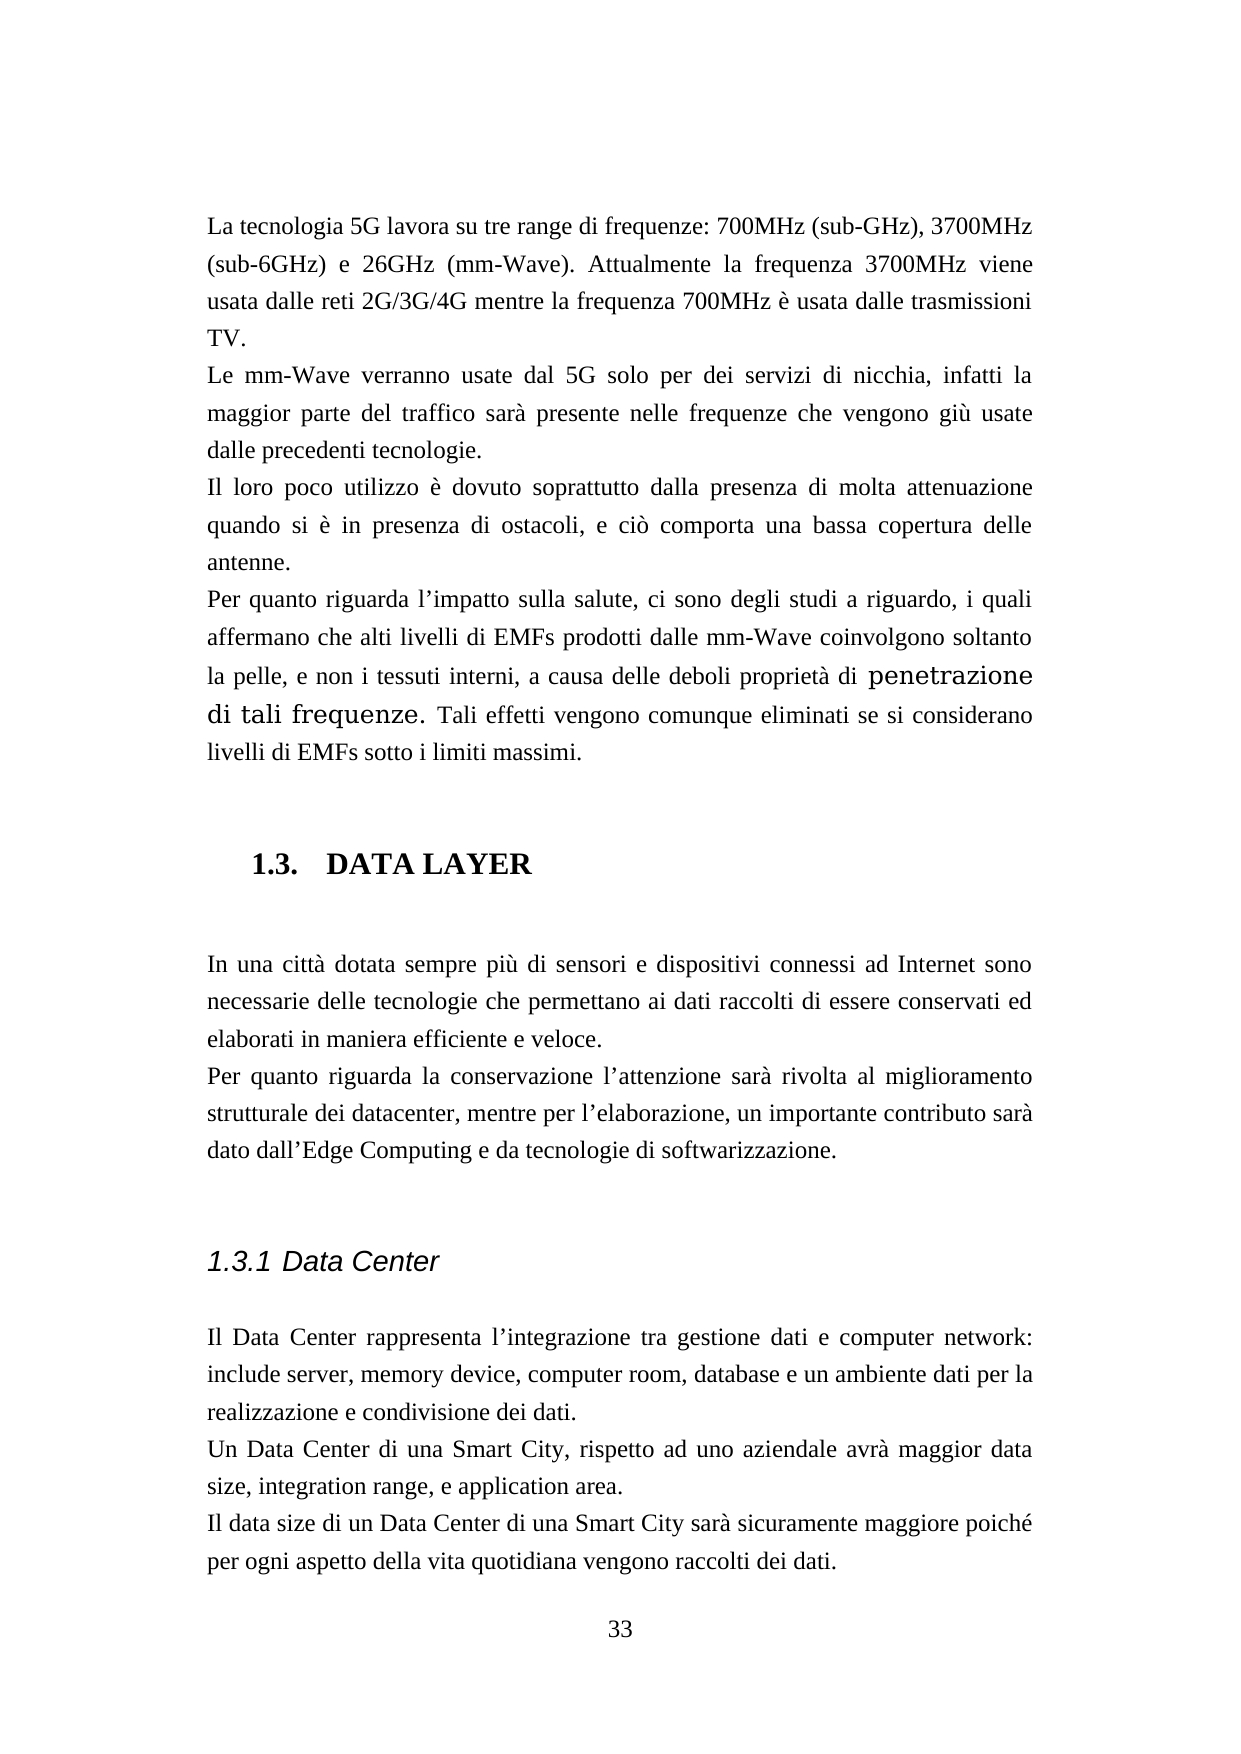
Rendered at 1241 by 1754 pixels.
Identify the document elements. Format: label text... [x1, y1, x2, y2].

text Il loro poco utilizzo è dovuto soprattutto dalla presenza di molta attenuazione quando si è in presenza di ostacoli, e ciò comporta una bassa copertura delle antenne. [207, 472, 1033, 576]
list Data Center [207, 1244, 1033, 1278]
text Per quanto riguarda l’impatto sulla salute, ci sono degli studi a riguardo, i quali affermano che alti livelli di EMFs prodotti dalle mm-Wave coinvolgono soltanto la pelle, e non i tessuti interni, a causa delle deboli proprietà di penetrazione di tali frequenze. Tali effetti vengono comunque eliminati se si considerano livelli di EMFs sotto i limiti massimi. [207, 584, 1033, 766]
text In una città dotata sempre più di sensori e dispositivi connessi ad Internet sono necessarie delle tecnologie che permettano ai dati raccolti di essere conservati ed elaborati in maniera efficiente e veloce. [207, 949, 1033, 1052]
text Per quanto riguarda la conservazione l’attenzione sarà rivolta al miglioramento strutturale dei datacenter, mentre per l’elaborazione, un importante contributo sarà dato dall’Edge Computing e da tecnologie di softwarizzazione. [207, 1061, 1033, 1164]
text Le mm-Wave verranno usate dal 5G solo per dei servizi di nicchia, infatti la maggior parte del traffico sarà presente nelle frequenze che vengono giù usate dalle precedenti tecnologie. [207, 361, 1033, 464]
subtitle DATA LAYER [251, 845, 1033, 881]
text Il data size di un Data Center di una Smart City sarà sicuramente maggiore poiché per ogni aspetto della vita quotidiana vengono raccolti dei dati. [207, 1508, 1033, 1574]
text Un Data Center di una Smart City, rispetto ad uno aziendale avrà maggior data size, integration range, e application area. [207, 1434, 1033, 1500]
text La tecnologia 5G lavora su tre range di frequenze: 700MHz (sub-GHz), 3700MHz (sub-6GHz) e 26GHz (mm-Wave). Attualmente la frequenza 3700MHz viene usata dalle reti 2G/3G/4G mentre la frequenza 700MHz è usata dalle trasmissioni TV. [207, 211, 1033, 352]
text Il Data Center rappresenta l’integrazione tra gestione dati e computer network: include server, memory device, computer room, database e un ambiente dati per la realizzazione e condivisione dei dati. [207, 1322, 1033, 1425]
